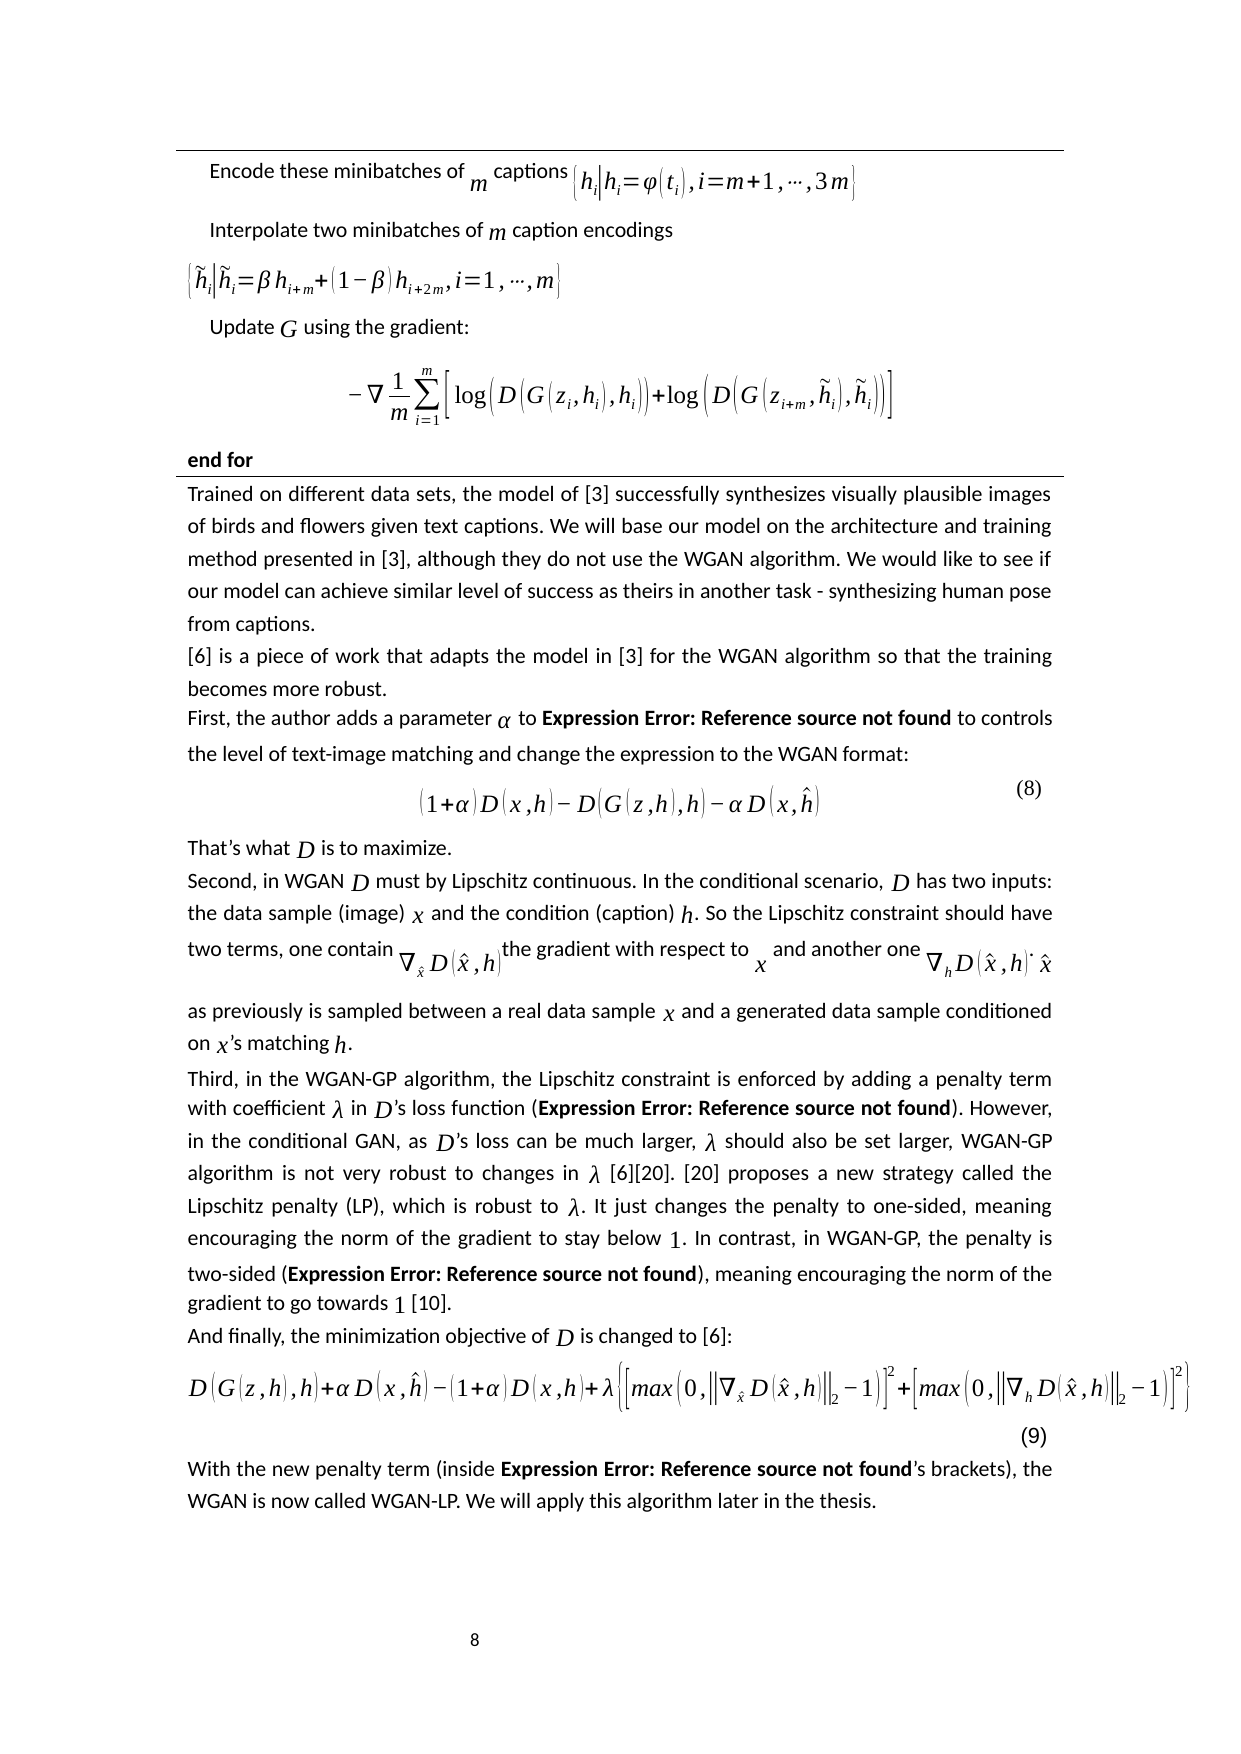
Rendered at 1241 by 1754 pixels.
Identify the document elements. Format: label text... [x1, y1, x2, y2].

text And finally, the minimization objective of is changed to [6]: [187, 1322, 1053, 1354]
text [6] is a piece of work that adapts the model in [3] for the WGAN algorithm so that the training becomes more robust. [187, 639, 1053, 704]
text (8) [187, 769, 1053, 834]
text (9) [187, 1354, 1053, 1452]
text Second, in WGAN must by Lipschitz continuous. In the conditional scenario, has two inputs: the data sample (image) and the condition (caption) . So the Lipschitz constraint should have two terms, one contain the gradient with respect to and another one . as previously is sampled between a real data sample and a generated data sample conditioned on ’s matching . [187, 867, 1053, 1062]
text That’s what is to maximize. [187, 834, 1053, 867]
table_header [176, 151, 1064, 476]
text Trained on different data sets, the model of [3] successfully synthesizes visually plausible images of birds and flowers given text captions. We will base our model on the architecture and training method presented in [3], although they do not use the WGAN algorithm. We would like to see if our model can achieve similar level of success as theirs in another task - synthesizing human pose from captions. [187, 477, 1053, 639]
